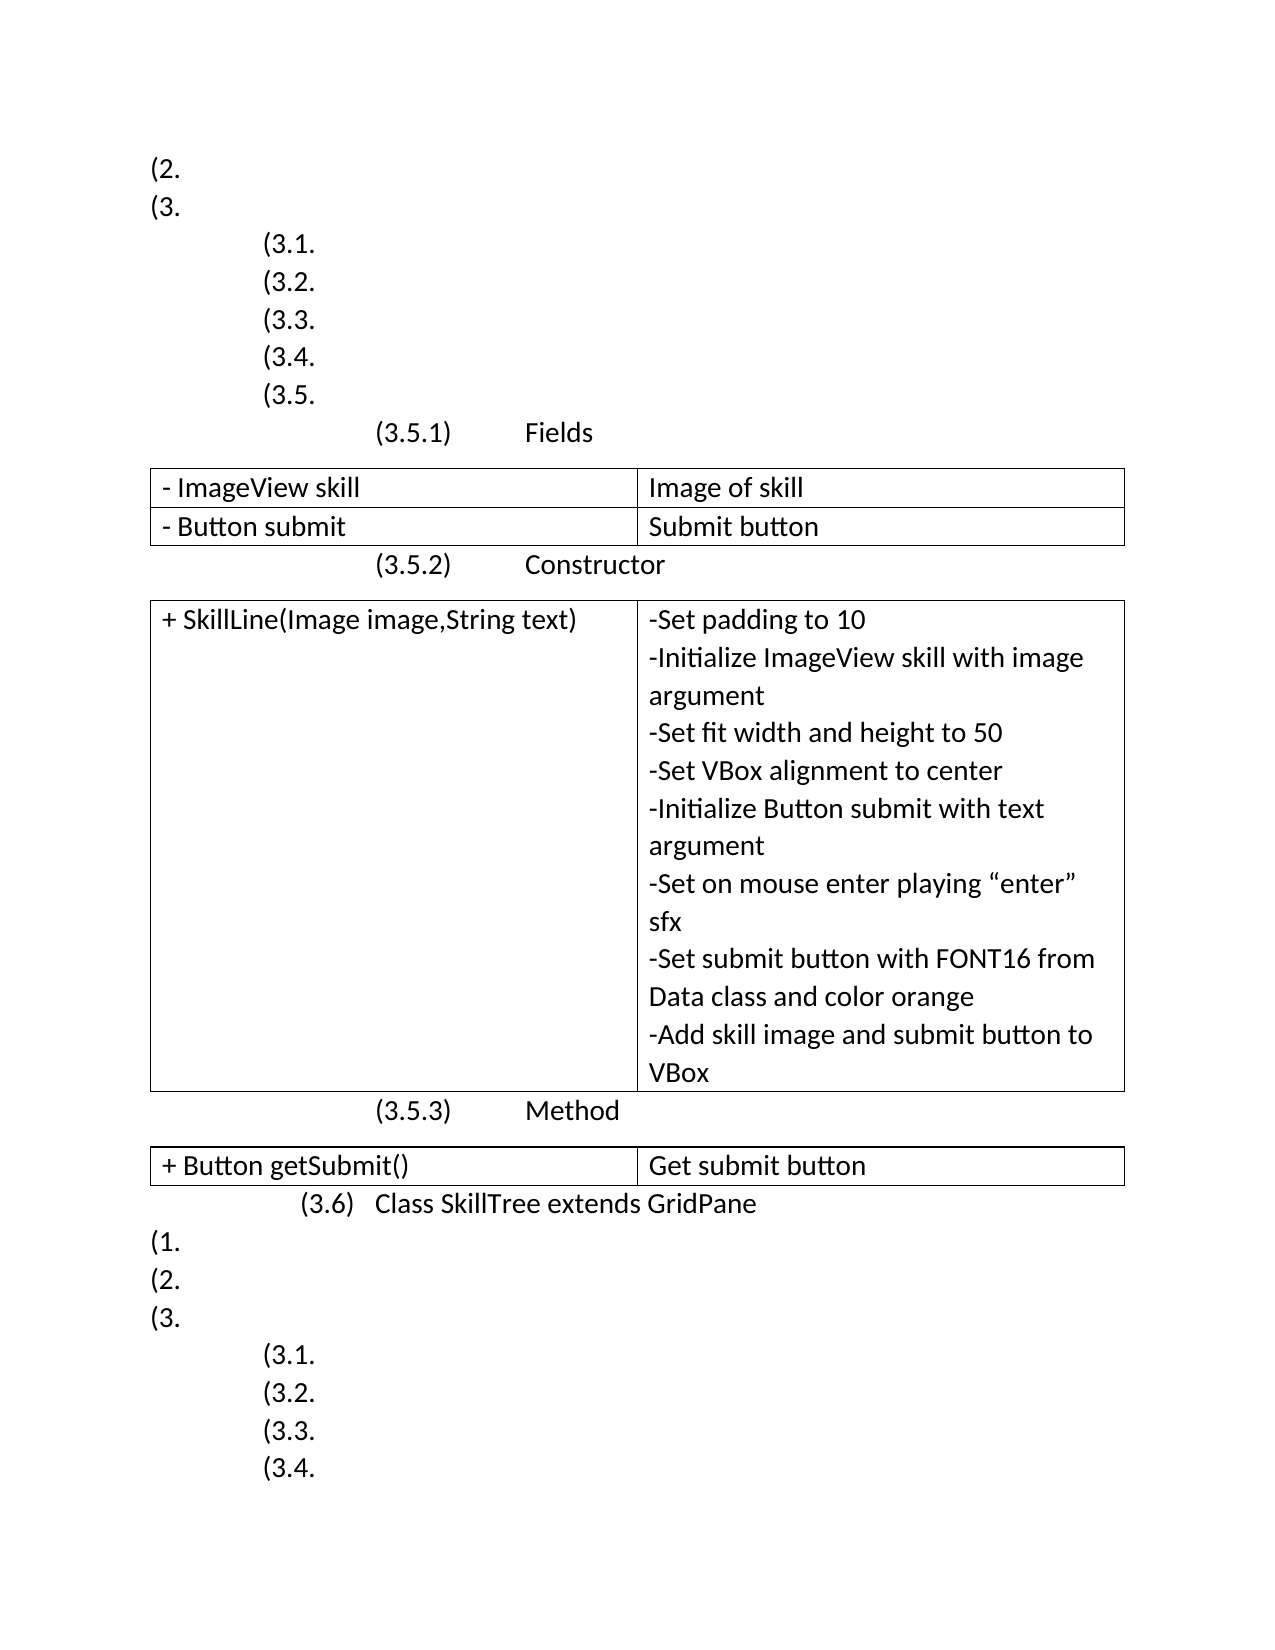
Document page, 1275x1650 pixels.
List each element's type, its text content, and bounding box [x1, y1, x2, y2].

table_cell Submit button [638, 508, 1124, 545]
list Constructor [375, 546, 1125, 581]
list Method [375, 1092, 1125, 1128]
table_header + Button getSubmit() [151, 1148, 637, 1184]
table_header Get submit button [638, 1148, 1124, 1184]
table_cell - Button submit [151, 508, 637, 545]
table_header + SkillLine(Image image,String text) [151, 601, 637, 1091]
list Fields [375, 414, 1125, 449]
table_header Image of skill [638, 469, 1124, 507]
table_header - ImageView skill [151, 469, 637, 507]
table_header -Set padding to 10 -Initialize ImageView skill with image argument -Set fit width and height to 50 -Set VBox alignment to center -Initialize Button submit with text argument -Set on mouse enter playing “enter” sfx -Set submit button with FONT16 from Data class and color orange -Add skill image and submit button to VBox [638, 601, 1124, 1091]
list Class SkillTree extends GridPane [300, 1186, 1125, 1221]
